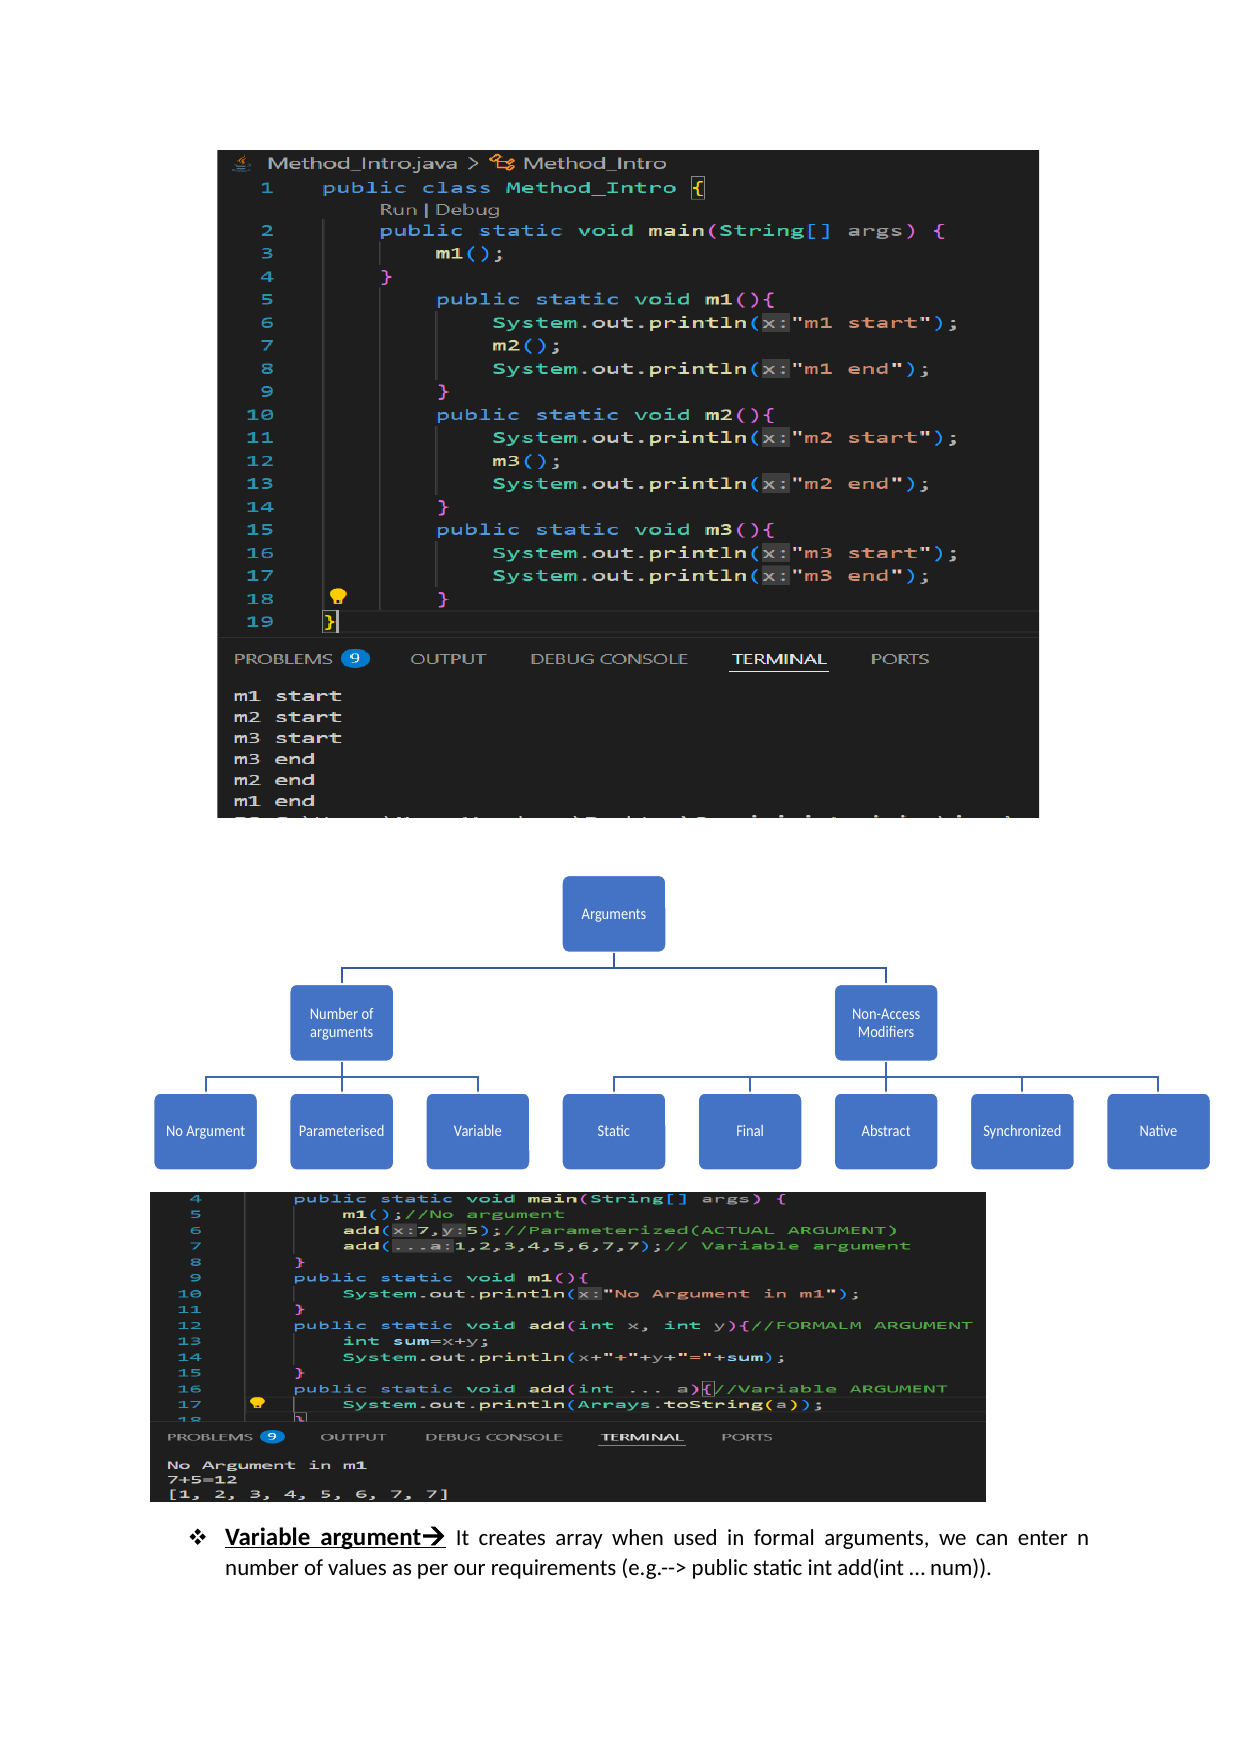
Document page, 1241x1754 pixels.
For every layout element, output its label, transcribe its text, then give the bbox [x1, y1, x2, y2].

list Variable argument It creates array when used in formal arguments, we can enter n number of values as per our requirements (e.g.--> public static int add(int … num)). [187, 1521, 1090, 1581]
picture [150, 1192, 986, 1502]
picture [217, 150, 1040, 818]
